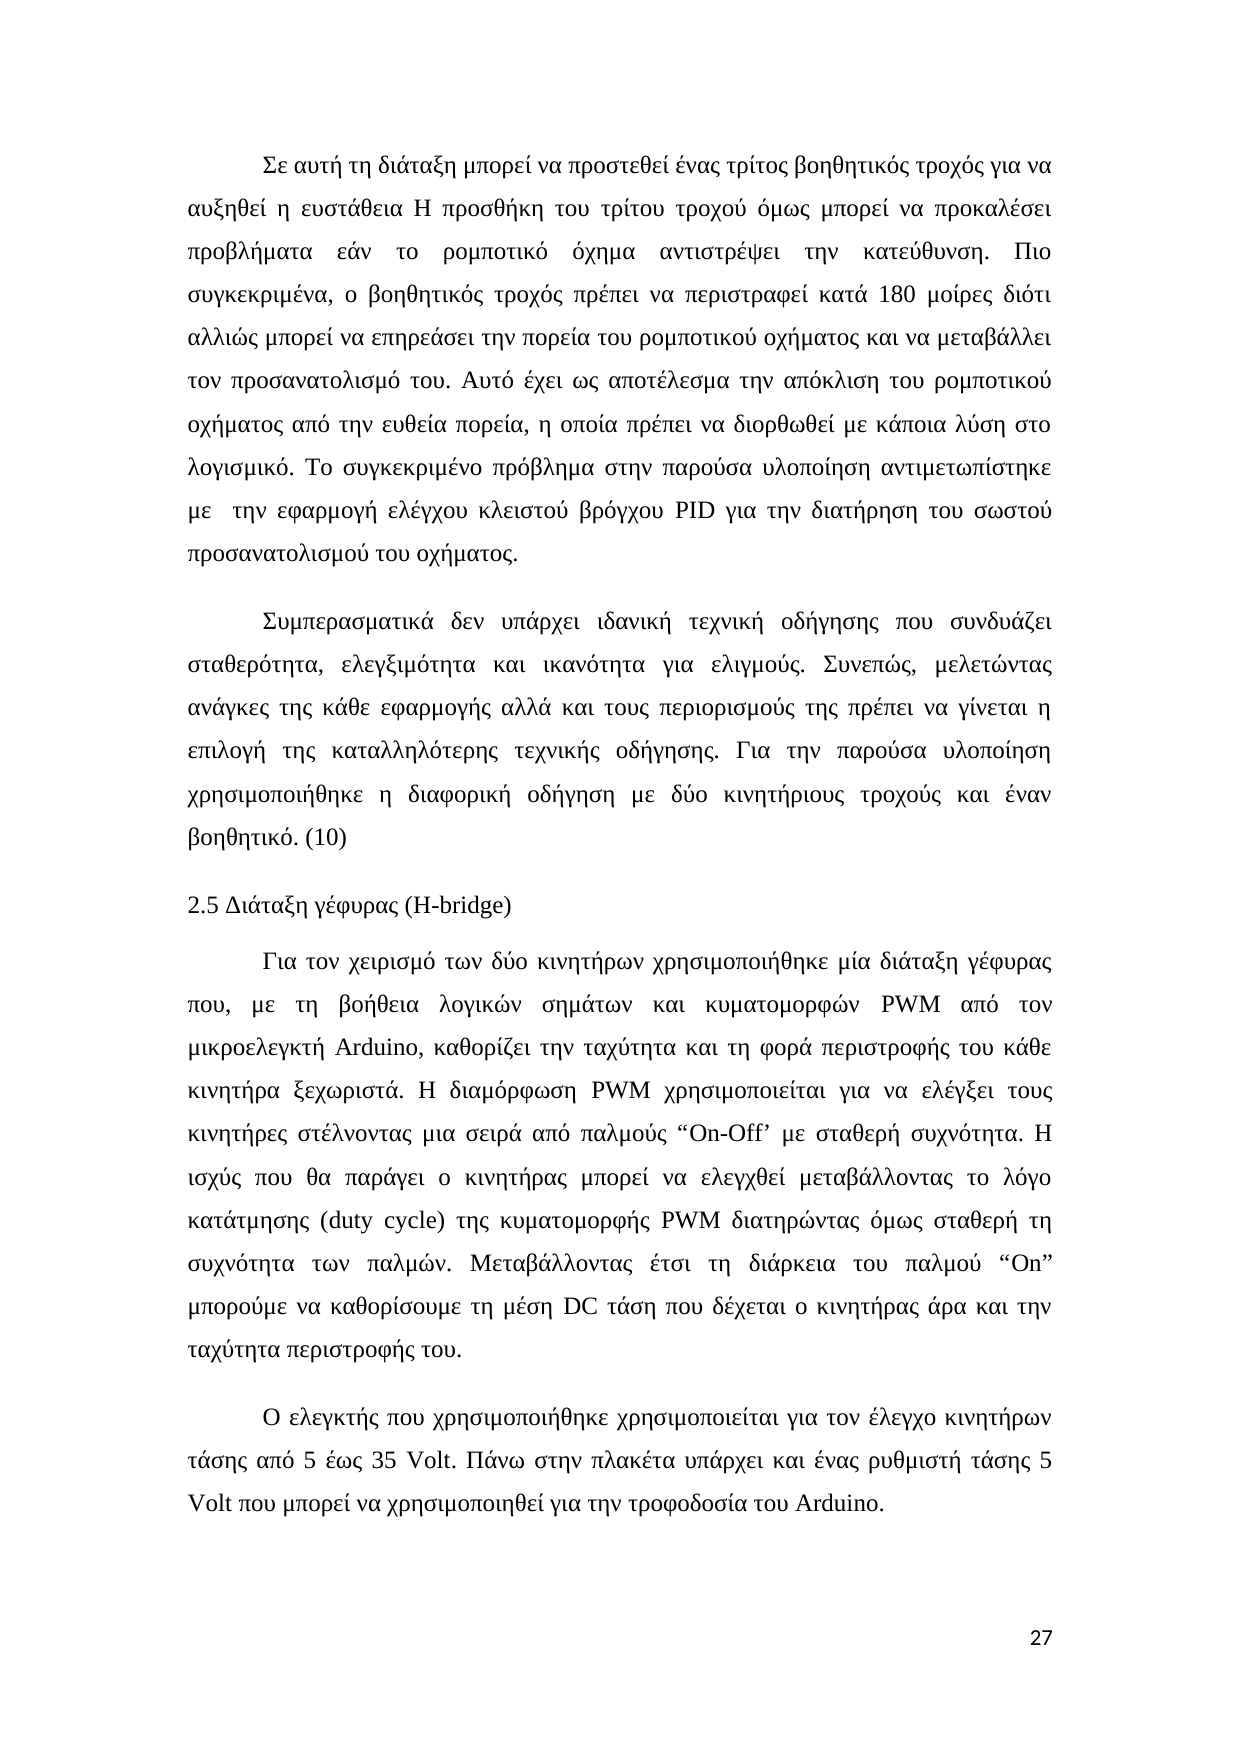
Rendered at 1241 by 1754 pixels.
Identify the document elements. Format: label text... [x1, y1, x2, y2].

subtitle 2.5 Διάταξη γέφυρας (H-bridge) [187, 890, 1053, 919]
text Για τον χειρισμό των δύο κινητήρων χρησιμοποιήθηκε μία διάταξη γέφυρας που, με τη βοήθεια λογικών σημάτων και κυματομορφών PWM από τον μικροελεγκτή Arduino, καθορίζει την ταχύτητα και τη φορά περιστροφής του κάθε κινητήρα ξεχωριστά. Η διαμόρφωση PWM χρησιμοποιείται για να ελέγξει τους κινητήρες στέλνοντας μια σειρά από παλμούς “On-Off’ με σταθερή συχνότητα. Η ισχύς που θα παράγει ο κινητήρας μπορεί να ελεγχθεί μεταβάλλοντας το λόγο κατάτμησης (duty cycle) της κυματομορφής PWM διατηρώντας όμως σταθερή τη συχνότητα των παλμών. Μεταβάλλοντας έτσι τη διάρκεια του παλμού “On” μπορούμε να καθορίσουμε τη μέση DC τάση που δέχεται ο κινητήρας άρα και την ταχύτητα περιστροφής του. [187, 946, 1053, 1363]
text Σε αυτή τη διάταξη μπορεί να προστεθεί ένας τρίτος βοηθητικός τροχός για να αυξηθεί η ευστάθεια Η προσθήκη του τρίτου τροχού όμως μπορεί να προκαλέσει προβλήματα εάν το ρομποτικό όχημα αντιστρέψει την κατεύθυνση. Πιο συγκεκριμένα, ο βοηθητικός τροχός πρέπει να περιστραφεί κατά 180 μοίρες διότι αλλιώς μπορεί να επηρεάσει την πορεία του ρομποτικού οχήματος και να μεταβάλλει τον προσανατολισμό του. Αυτό έχει ως αποτέλεσμα την απόκλιση του ρομποτικού οχήματος από την ευθεία πορεία, η οποία πρέπει να διορθωθεί με κάποια λύση στο λογισμικό. Το συγκεκριμένο πρόβλημα στην παρούσα υλοποίηση αντιμετωπίστηκε με την εφαρμογή ελέγχου κλειστού βρόγχου PID για την διατήρηση του σωστού προσανατολισμού του οχήματος. [187, 150, 1053, 567]
text Συμπερασματικά δεν υπάρχει ιδανική τεχνική οδήγησης που συνδυάζει σταθερότητα, ελεγξιμότητα και ικανότητα για ελιγμούς. Συνεπώς, μελετώντας ανάγκες της κάθε εφαρμογής αλλά και τους περιορισμούς της πρέπει να γίνεται η επιλογή της καταλληλότερης τεχνικής οδήγησης. Για την παρούσα υλοποίηση χρησιμοποιήθηκε η διαφορική οδήγηση με δύο κινητήριους τροχούς και έναν βοηθητικό. [187, 606, 1053, 851]
text Ο ελεγκτής που χρησιμοποιήθηκε χρησιμοποιείται για τον έλεγχο κινητήρων τάσης από 5 έως 35 Volt. Πάνω στην πλακέτα υπάρχει και ένας ρυθμιστή τάσης 5 Volt που μπορεί να χρησιμοποιηθεί για την τροφοδοσία του Arduino. [187, 1402, 1053, 1517]
